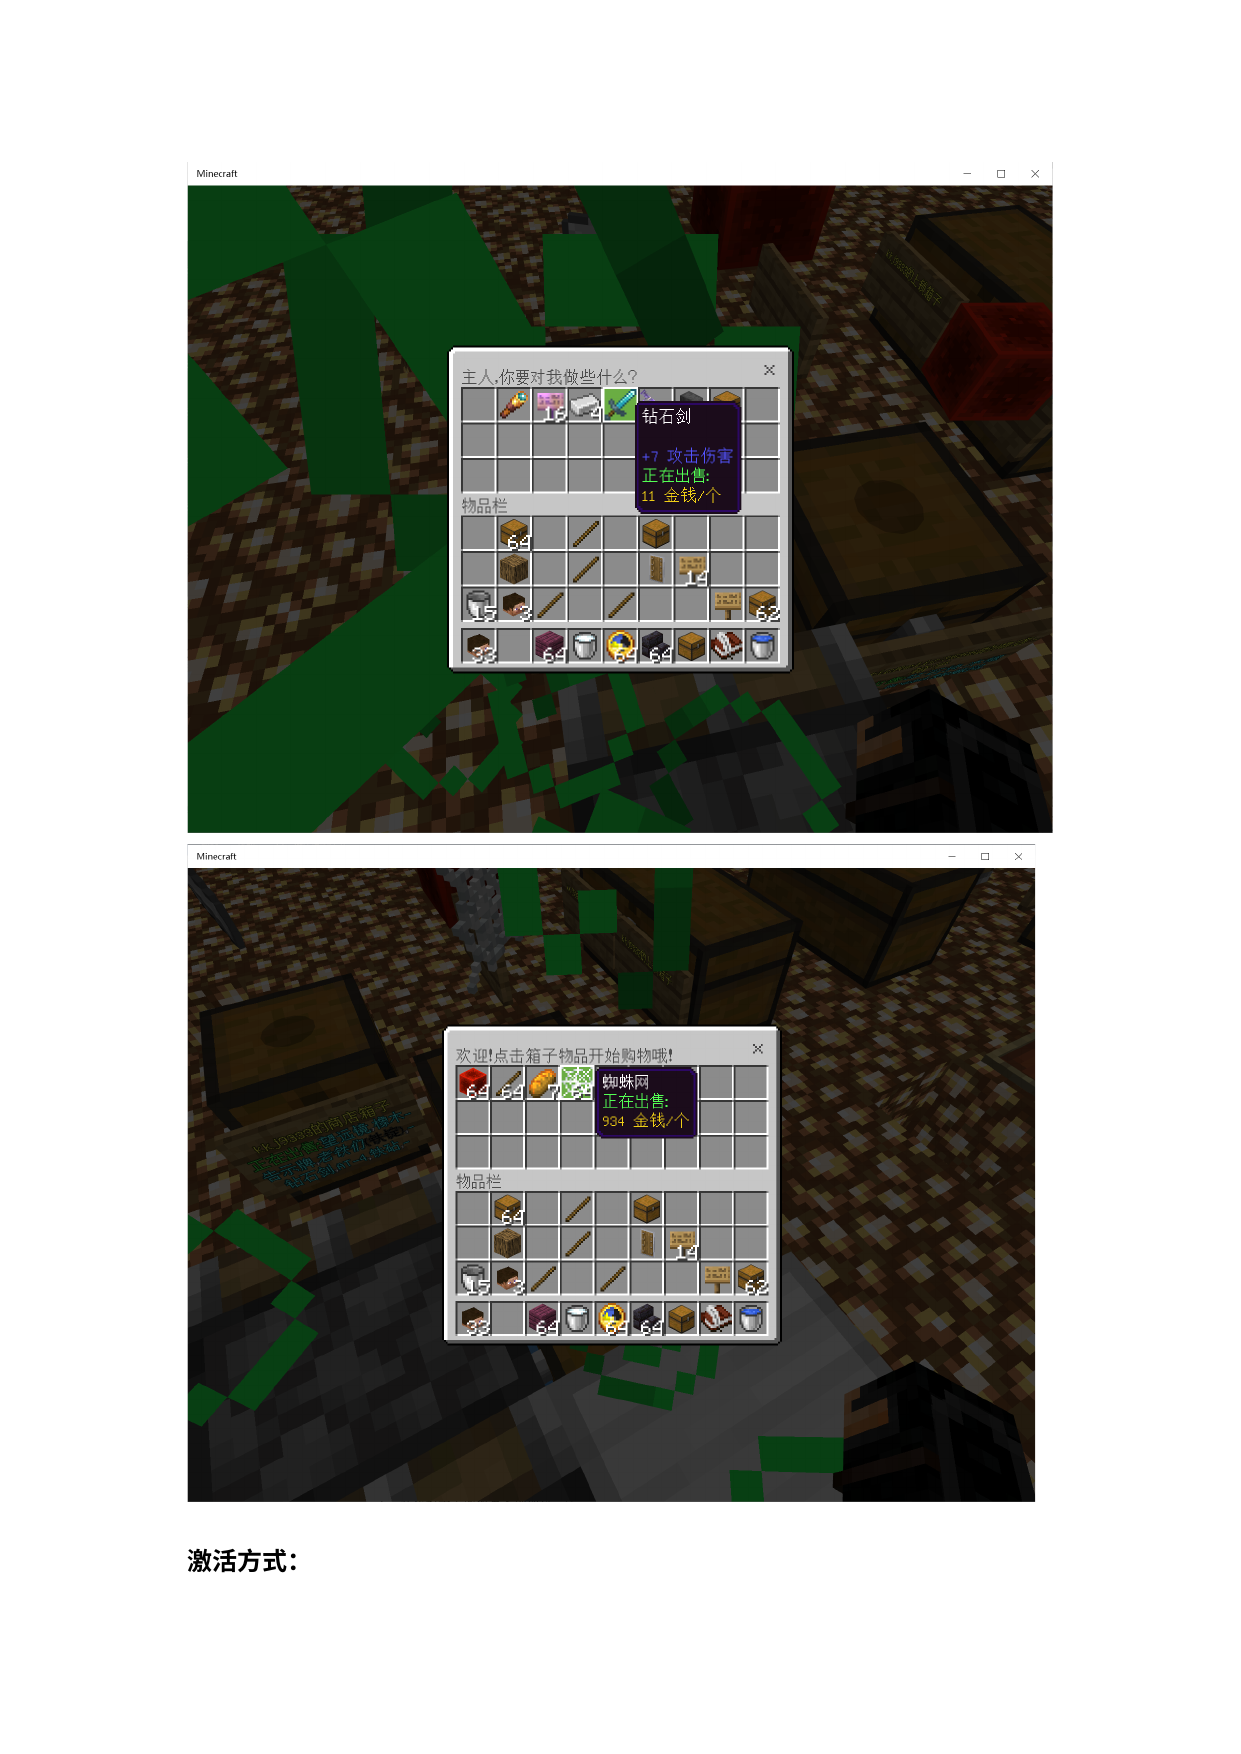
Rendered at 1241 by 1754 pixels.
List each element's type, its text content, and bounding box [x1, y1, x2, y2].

picture [187, 162, 1053, 833]
text 激活方式： [187, 1527, 1053, 1592]
picture [187, 844, 1036, 1502]
